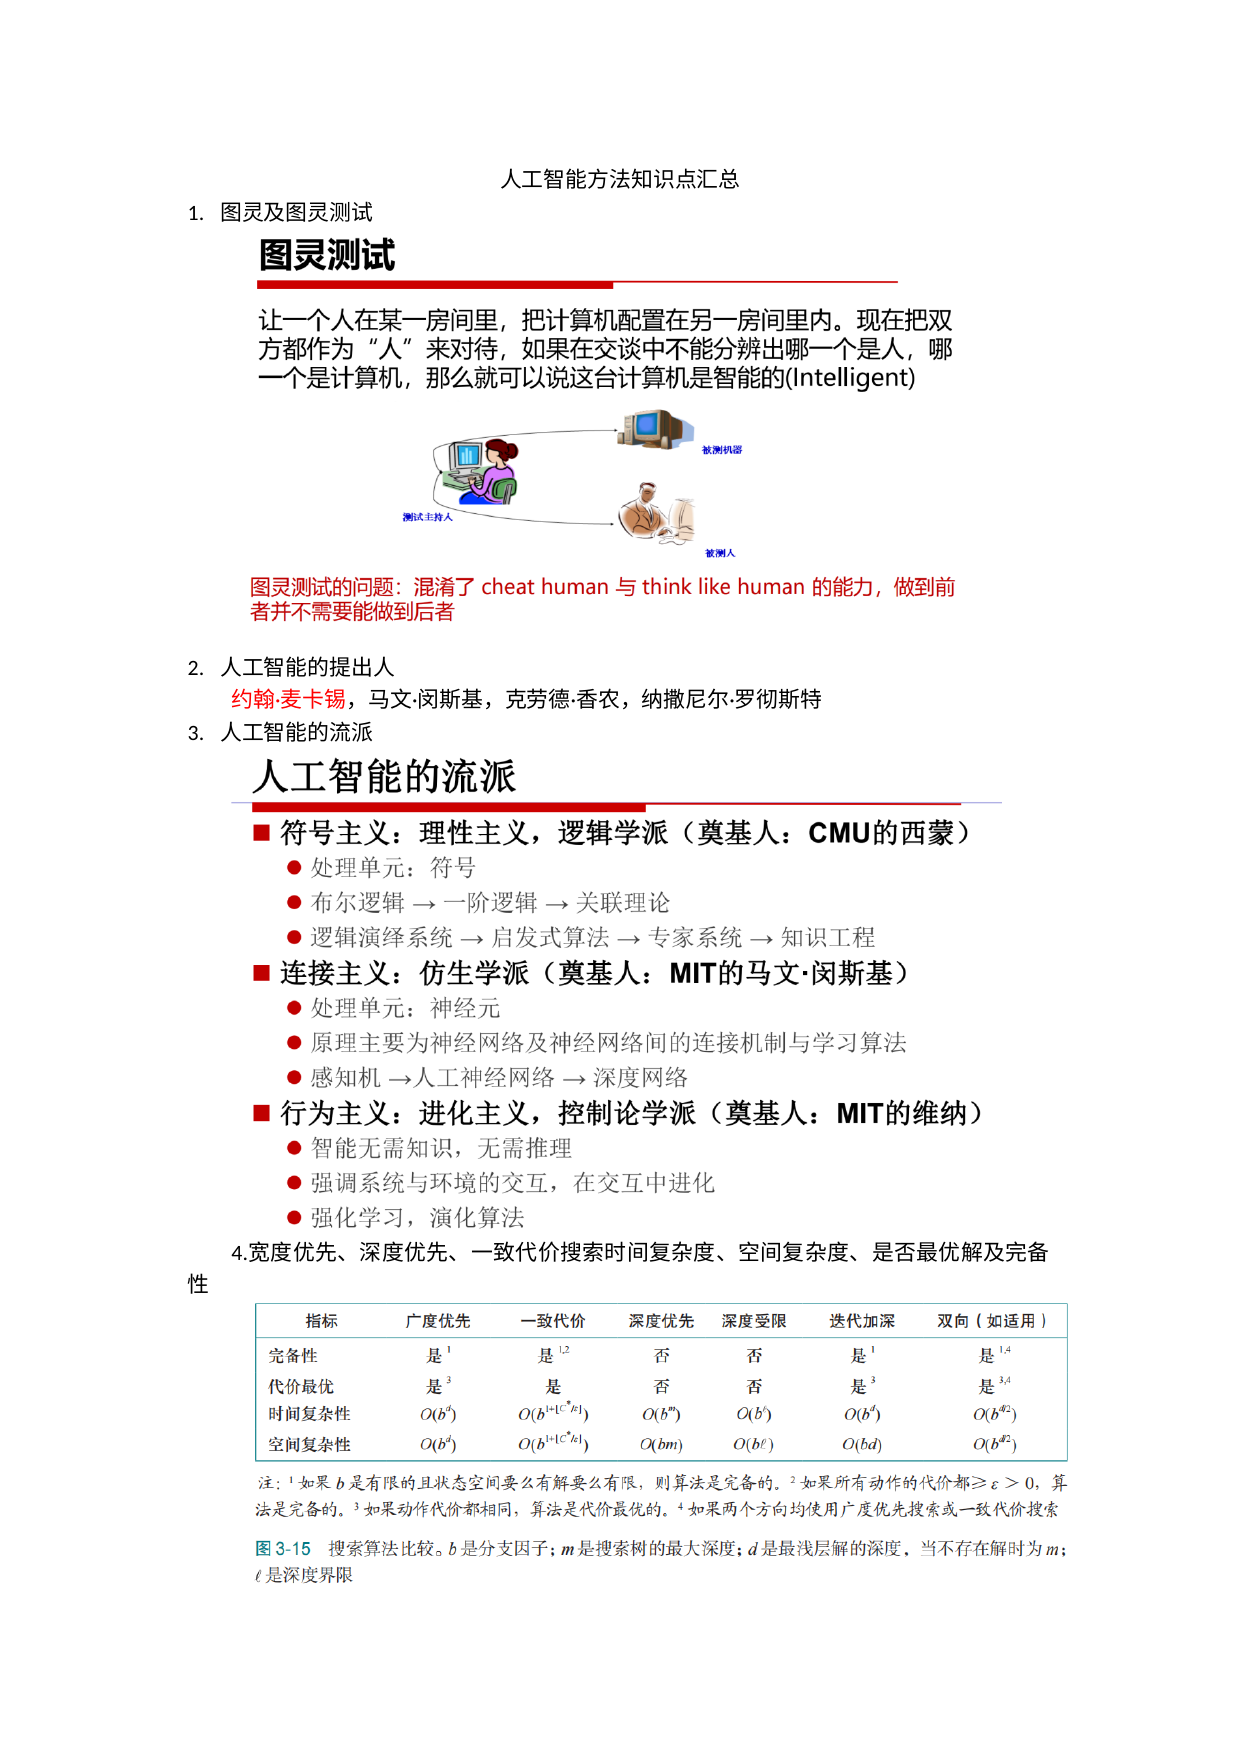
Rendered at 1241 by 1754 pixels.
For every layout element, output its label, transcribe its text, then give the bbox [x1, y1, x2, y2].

list 约翰·麦卡锡，马文·闵斯基，克劳德·香农，纳撒尼尔·罗彻斯特 [187, 682, 1053, 714]
picture [231, 1299, 1096, 1584]
text 人工智能方法知识点汇总 [187, 162, 1053, 194]
picture [231, 227, 964, 630]
picture [231, 747, 1002, 1232]
list 人工智能的流派 [187, 714, 1053, 747]
list 图灵及图灵测试 [187, 194, 1053, 227]
list 人工智能的提出人 [187, 649, 1053, 682]
list 4.宽度优先、深度优先、一致代价搜索时间复杂度、空间复杂度、是否最优解及完备性 [187, 1234, 1053, 1299]
